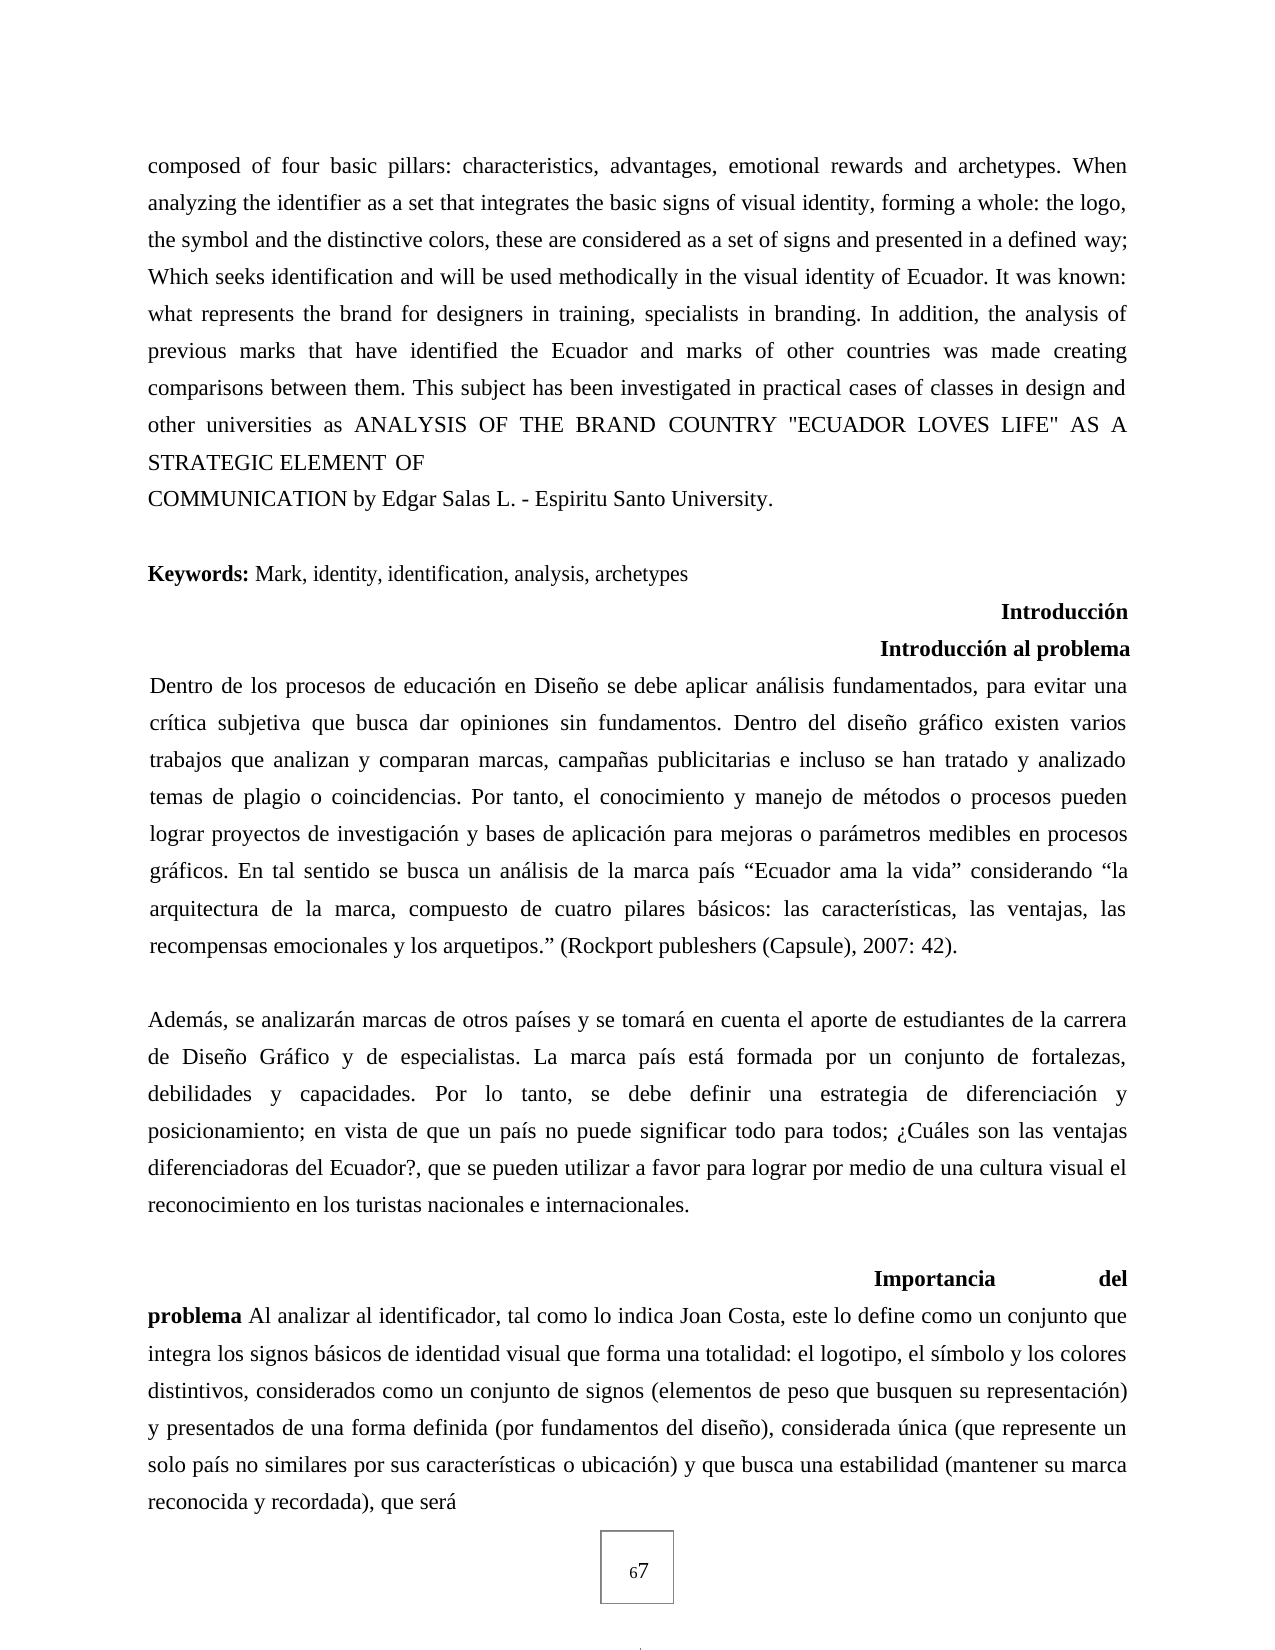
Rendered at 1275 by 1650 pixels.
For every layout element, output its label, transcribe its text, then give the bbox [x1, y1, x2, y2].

text Keywords: Mark, identity, identification, analysis, archetypes [148, 560, 689, 587]
subtitle Introducción Introducción al problema [880, 598, 1253, 661]
text composed of four basic pillars: characteristics, advantages, emotional rewards and archetypes. When analyzing the identifier as a set that integrates the basic signs of visual identity, forming a whole: the logo, the symbol and the distinctive colors, these are considered as a set of signs and presented in a defined way; Which seeks identification and will be used methodically in the visual identity of Ecuador. It was known: what represents the brand for designers in training, specialists in branding. In addition, the analysis of previous marks that have identified the Ecuador and marks of other countries was made creating comparisons between them. This subject has been investigated in practical cases of classes in design and other universities as ANALYSIS OF THE BRAND COUNTRY "ECUADOR LOVES LIFE" AS A STRATEGIC ELEMENT OF [148, 152, 1128, 475]
text Dentro de los procesos de educación en Diseño se debe aplicar análisis fundamentados, para evitar una crítica subjetiva que busca dar opiniones sin fundamentos. Dentro del diseño gráfico existen varios trabajos que analizan y comparan marcas, campañas publicitarias e incluso se han tratado y analizado temas de plagio o coincidencias. Por tanto, el conocimiento y manejo de métodos o procesos pueden lograr proyectos de investigación y bases de aplicación para mejoras o parámetros medibles en procesos gráficos. En tal sentido se busca un análisis de la marca país “Ecuador ama la vida” considerando “la arquitectura de la marca, compuesto de cuatro pilares básicos: las características, las ventajas, las recompensas emocionales y los arquetipos.” (Rockport publeshers (Capsule), 2007: 42). [149, 672, 1128, 958]
text Además, se analizarán marcas de otros países y se tomará en cuenta el aporte de estudiantes de la carrera de Diseño Gráfico y de especialistas. La marca país está formada por un conjunto de fortalezas, debilidades y capacidades. Por lo tanto, se debe definir una estrategia de diferenciación y posicionamiento; en vista de que un país no puede significar todo para todos; ¿Cuáles son las ventajas diferenciadoras del Ecuador?, que se pueden utilizar a favor para lograr por medio de una cultura visual el reconocimiento en los turistas nacionales e internacionales. [148, 1006, 1128, 1218]
picture [600, 1530, 674, 1604]
text Importancia del problema Al analizar al identificador, tal como lo indica Joan Costa, este lo define como un conjunto que integra los signos básicos de identidad visual que forma una totalidad: el logotipo, el símbolo y los colores distintivos, considerados como un conjunto de signos (elementos de peso que busquen su representación) y presentados de una forma definida (por fundamentos del diseño), considerada única (que represente un solo país no similares por sus características o ubicación) y que busca una estabilidad (mantener su marca reconocida y recordada), que será [148, 1266, 1128, 1514]
text COMMUNICATION by Edgar Salas L. - Espiritu Santo University. [148, 486, 1275, 512]
